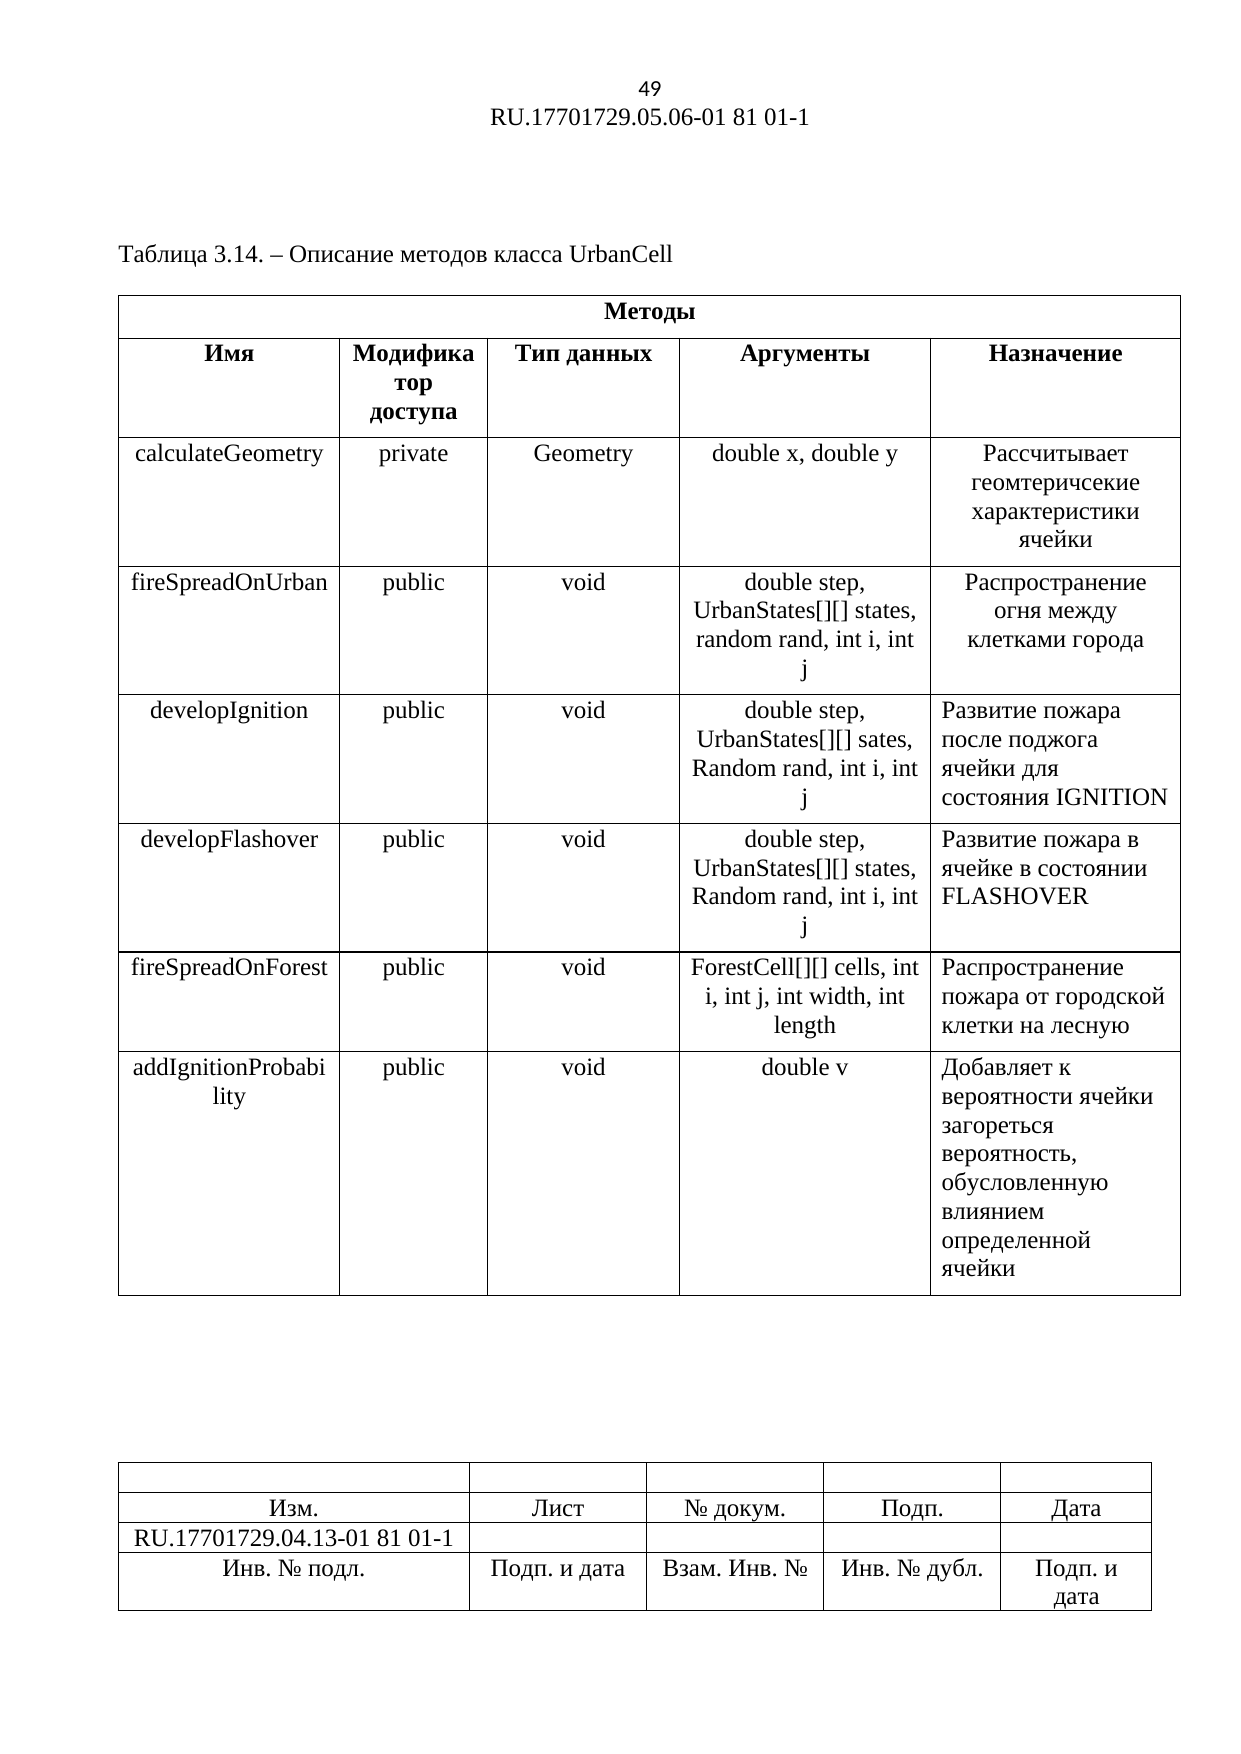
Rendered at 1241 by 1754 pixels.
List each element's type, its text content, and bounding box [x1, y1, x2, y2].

table_cell Развитие пожара в ячейке в состоянии FLASHOVER [931, 824, 1180, 951]
table_cell double step, UrbanStates[][] sates, Random rand, int i, int j [680, 695, 930, 823]
table_cell public [340, 953, 487, 1051]
table_cell developIgnition [119, 695, 339, 823]
table_cell Распространение пожара от городской клетки на лесную [931, 953, 1180, 1051]
table_cell Назначение [931, 339, 1180, 437]
table_cell void [488, 824, 679, 951]
table_cell double step, UrbanStates[][] states, Random rand, int i, int j [680, 824, 930, 951]
list Таблица 3.14. – Описание методов класса UrbanCell [118, 239, 1181, 268]
table_cell Модификатор доступа [340, 339, 487, 437]
table_cell private [340, 438, 487, 566]
table_cell void [488, 695, 679, 823]
table_cell public [340, 1052, 487, 1295]
table_cell void [488, 567, 679, 694]
table_cell public [340, 824, 487, 951]
table_cell Добавляет к вероятности ячейки загореться вероятность, обусловленную влиянием определенной ячейки [931, 1052, 1180, 1295]
table_cell double x, double y [680, 438, 930, 566]
table_cell developFlashover [119, 824, 339, 951]
table_cell Geometry [488, 438, 679, 566]
table_cell Развитие пожара после поджога ячейки для состояния IGNITION [931, 695, 1180, 823]
table_cell Имя [119, 339, 339, 437]
table_cell Аргументы [680, 339, 930, 437]
table_cell Тип данных [488, 339, 679, 437]
table_cell Рассчитывает геомтеричсекие характеристики ячейки [931, 438, 1180, 566]
table_cell double v [680, 1052, 930, 1295]
table_cell addIgnitionProbability [119, 1052, 339, 1295]
table_cell Распространение огня между клетками города [931, 567, 1180, 694]
table_cell void [488, 953, 679, 1051]
table_cell calculateGeometry [119, 438, 339, 566]
table_header Методы [119, 296, 1180, 337]
table_cell fireSpreadOnUrban [119, 567, 339, 694]
table_cell fireSpreadOnForest [119, 953, 339, 1051]
table_cell public [340, 695, 487, 823]
table_cell void [488, 1052, 679, 1295]
table_cell double step, UrbanStates[][] states, random rand, int i, int j [680, 567, 930, 694]
table_cell public [340, 567, 487, 694]
table_cell ForestCell[][] cells, int i, int j, int width, int length [680, 953, 930, 1051]
